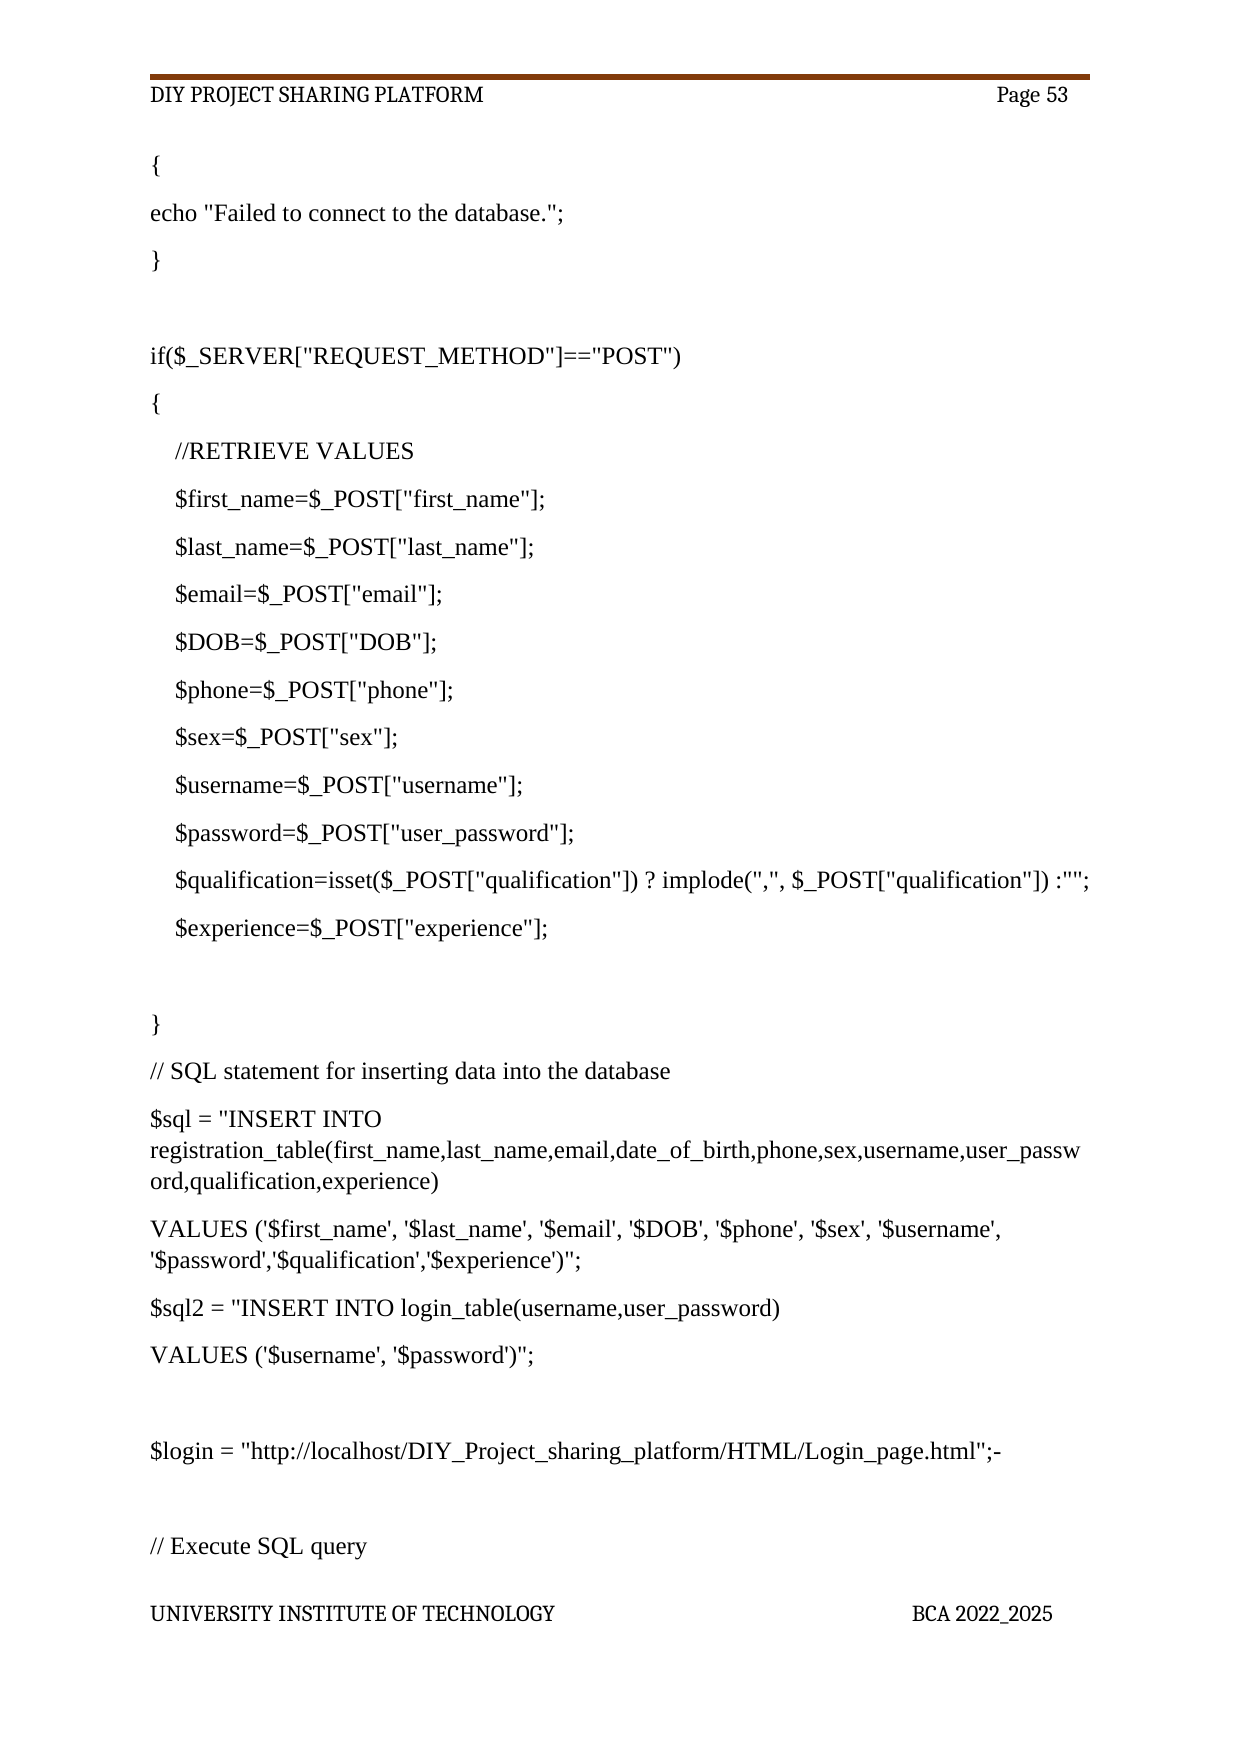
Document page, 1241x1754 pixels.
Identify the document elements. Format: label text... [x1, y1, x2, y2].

text $sex=$_POST["sex"]; [150, 722, 1090, 751]
text // Execute SQL query [150, 1531, 1090, 1560]
text } [150, 245, 1090, 274]
text $qualification=isset($_POST["qualification"]) ? implode(",", $_POST["qualification"]) :""; [150, 866, 1090, 894]
text $phone=$_POST["phone"]; [150, 675, 1090, 703]
text $login = "http://localhost/DIY_Project_sharing_platform/HTML/Login_page.html";- [150, 1436, 1090, 1464]
text { [150, 388, 1090, 417]
text // SQL statement for inserting data into the database [150, 1056, 1090, 1085]
text $sql2 = "INSERT INTO login_table(username,user_password) [150, 1293, 1090, 1321]
text } [150, 1009, 1090, 1037]
text $experience=$_POST["experience"]; [150, 913, 1090, 942]
text $last_name=$_POST["last_name"]; [150, 532, 1090, 560]
text VALUES ('$first_name', '$last_name', '$email', '$DOB', '$phone', '$sex', '$username', '$password','$qualification','$experience')"; [150, 1214, 1090, 1274]
text { [150, 150, 1090, 179]
text $DOB=$_POST["DOB"]; [150, 627, 1090, 656]
text VALUES ('$username', '$password')"; [150, 1340, 1090, 1369]
text $first_name=$_POST["first_name"]; [150, 484, 1090, 513]
text $password=$_POST["user_password"]; [150, 818, 1090, 847]
text $username=$_POST["username"]; [150, 770, 1090, 799]
text $email=$_POST["email"]; [150, 579, 1090, 608]
text $sql = "INSERT INTO registration_table(first_name,last_name,email,date_of_birth,phone,sex,username,user_password,qualification,experience) [150, 1104, 1090, 1195]
text if($_SERVER["REQUEST_METHOD"]=="POST") [150, 341, 1090, 369]
text echo "Failed to connect to the database."; [150, 198, 1090, 226]
text //RETRIEVE VALUES [150, 436, 1090, 465]
